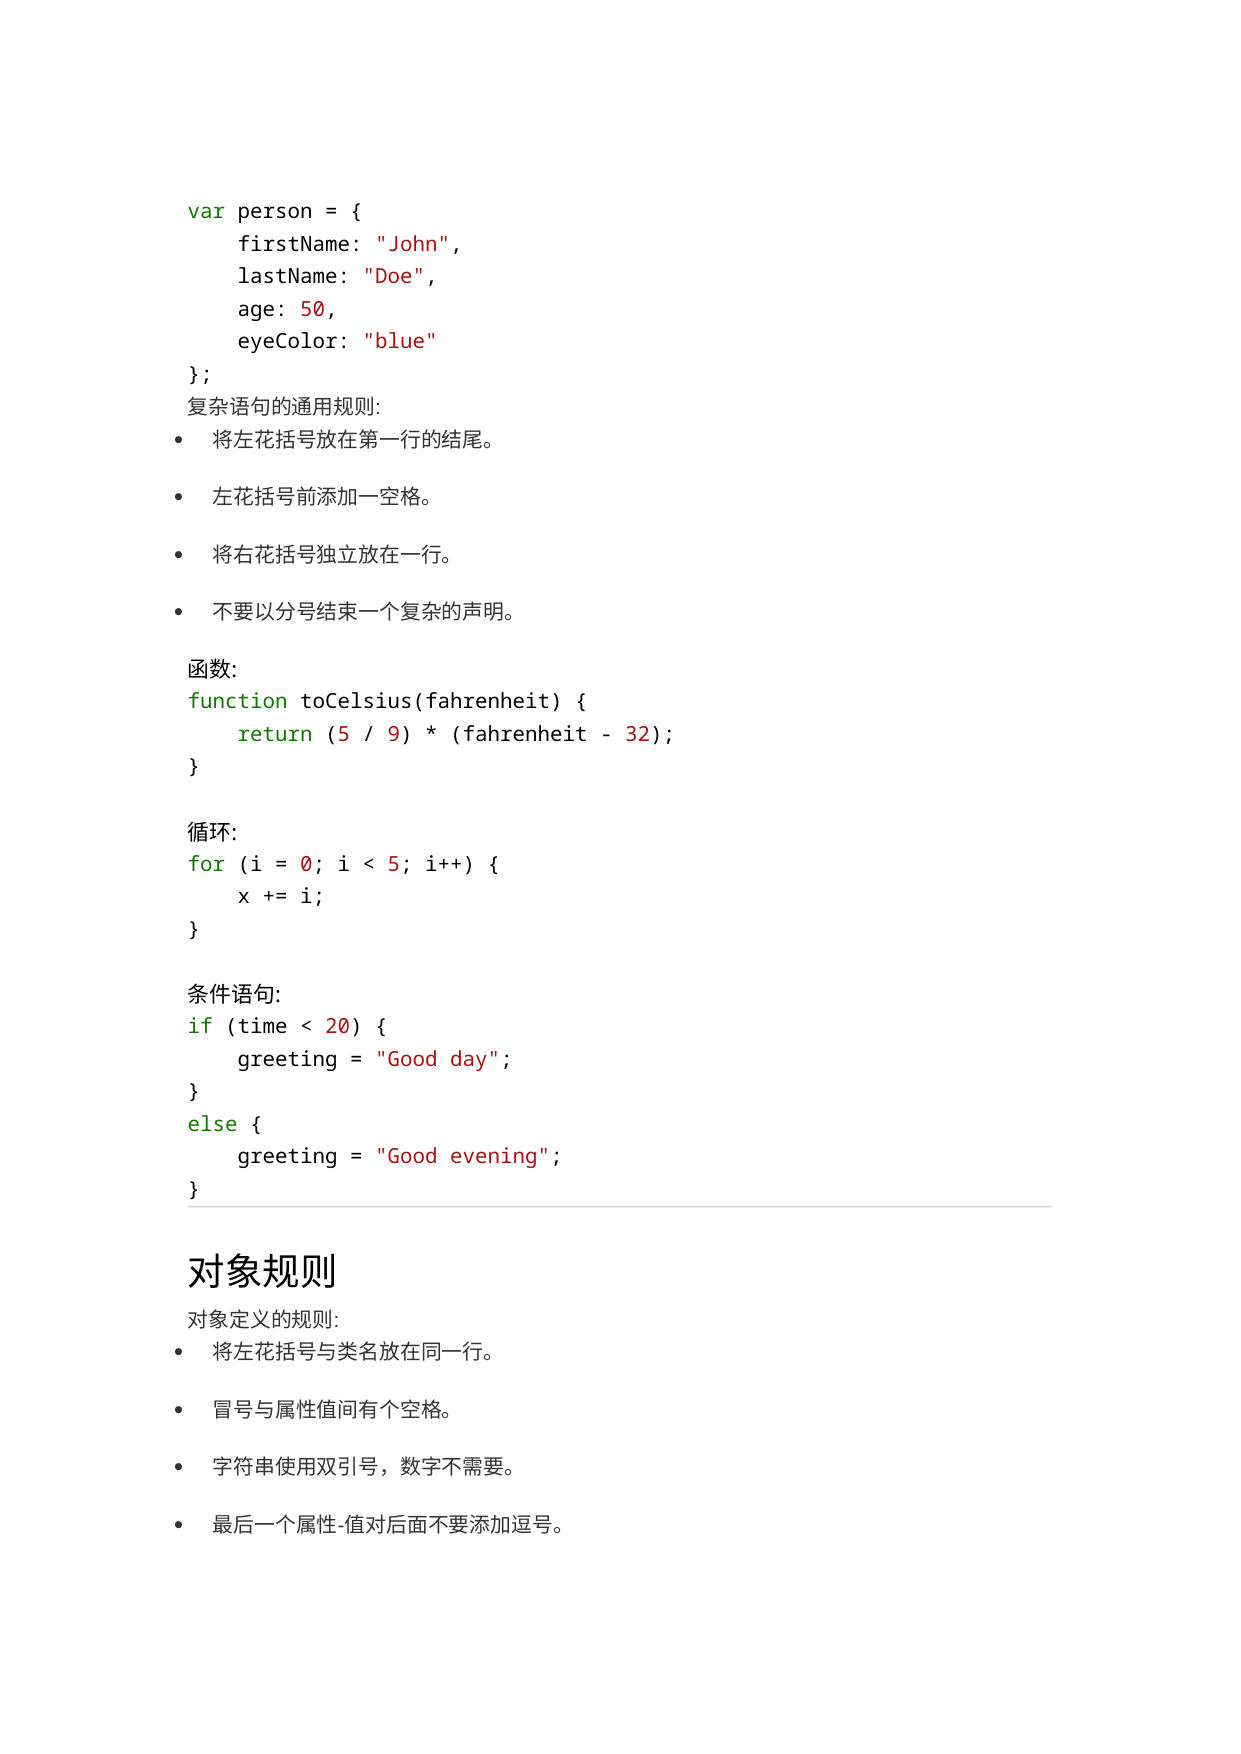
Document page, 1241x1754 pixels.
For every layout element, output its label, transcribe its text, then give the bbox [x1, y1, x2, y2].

text 对象规则 [187, 1237, 1053, 1302]
list 将左花括号与类名放在同一行。 [175, 1334, 1053, 1367]
text 循环: [187, 814, 1053, 847]
list 不要以分号结束一个复杂的声明。 [175, 594, 1053, 627]
text 函数: [187, 652, 1053, 684]
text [187, 162, 1053, 389]
list 冒号与属性值间有个空格。 [175, 1392, 1053, 1424]
text 条件语句: [187, 977, 1053, 1009]
list 最后一个属性-值对后面不要添加逗号。 [175, 1507, 1053, 1539]
text 对象定义的规则: [187, 1302, 1053, 1334]
list 将右花括号独立放在一行。 [175, 537, 1053, 569]
list 将左花括号放在第一行的结尾。 [175, 422, 1053, 454]
text function toCelsius(fahrenheit) { return (5 / 9) * (fahrenheit - 32); } [187, 684, 1053, 782]
list 左花括号前添加一空格。 [175, 479, 1053, 512]
text if (time < 20) { greeting = "Good day"; } [187, 1009, 1053, 1107]
text 复杂语句的通用规则: [187, 389, 1053, 422]
list 字符串使用双引号，数字不需要。 [175, 1449, 1053, 1482]
text for (i = 0; i < 5; i++) { x += i; } [187, 847, 1053, 944]
text else { greeting = "Good evening"; } [187, 1107, 1053, 1204]
